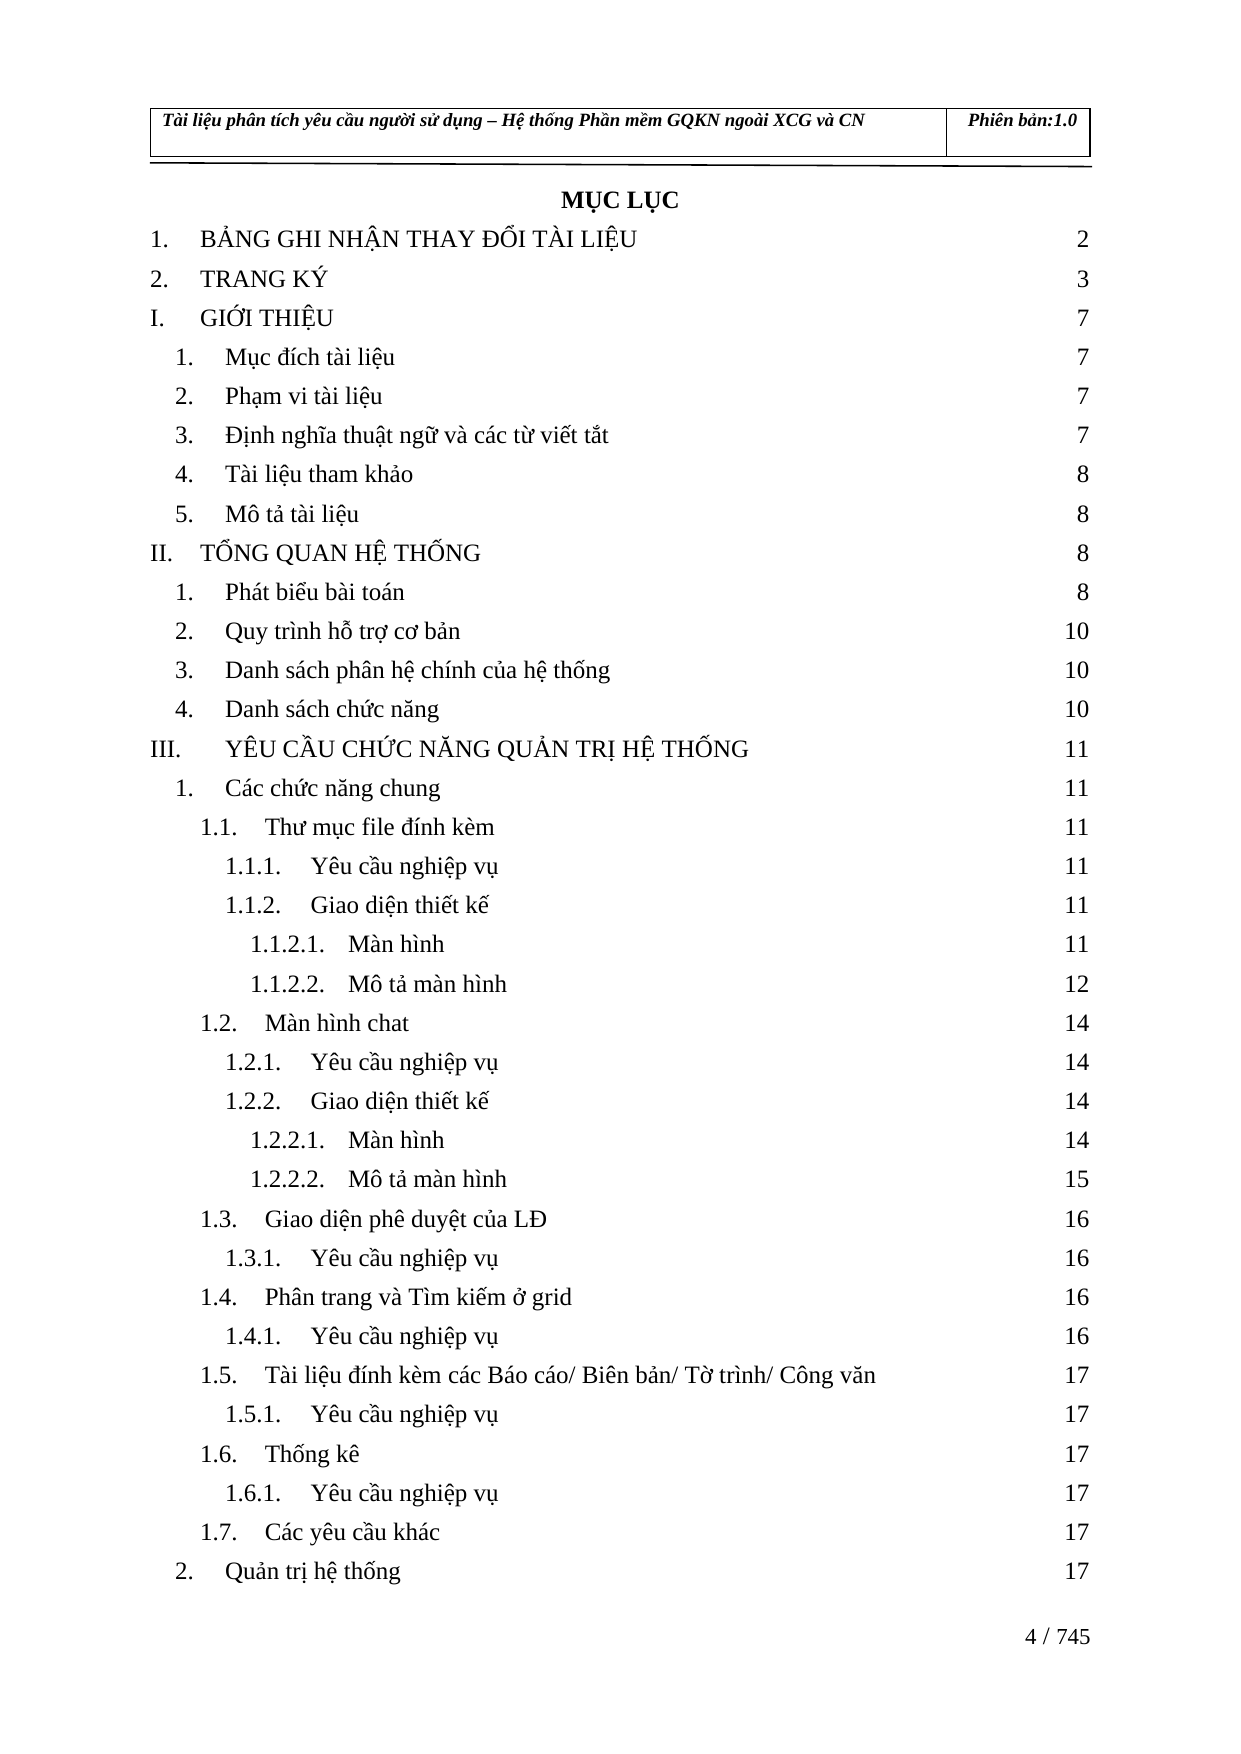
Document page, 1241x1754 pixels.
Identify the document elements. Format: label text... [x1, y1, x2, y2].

text MỤC LỤC [150, 185, 1090, 214]
